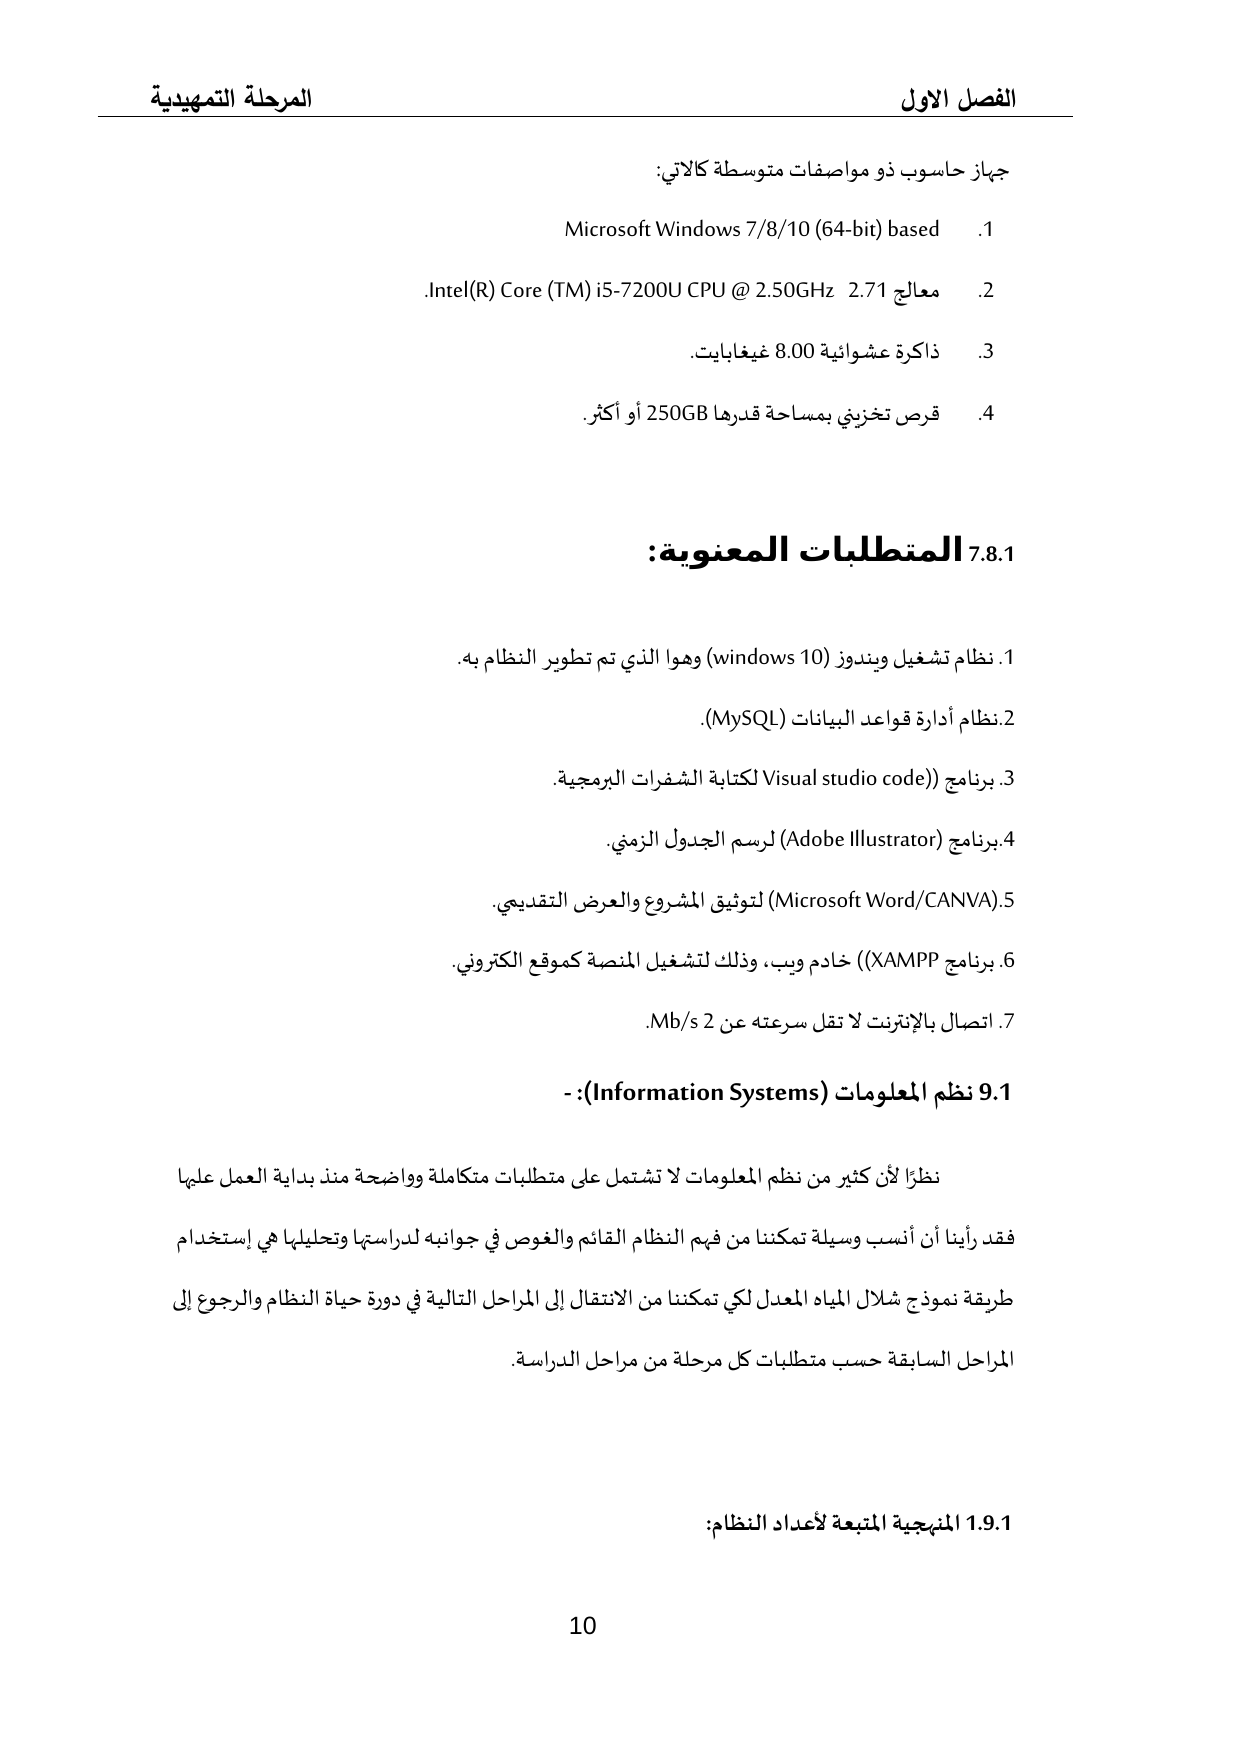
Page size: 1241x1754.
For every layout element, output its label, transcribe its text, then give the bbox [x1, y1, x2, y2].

text 4.برنامج (Adobe Illustrator) لرسم الجدول الزمني. [150, 821, 1015, 861]
text 1. نظام تشغيل ويندوز (windows 10) وهوا الذي تم تطوير النظام به. [150, 639, 1015, 679]
list Microsoft Windows 7/8/10 (64-bit) based [150, 211, 978, 252]
list ذاكرة عشوائية 8.00 غيغابايت. [150, 333, 978, 374]
text 7. اتصال بالإنترنت لا تقل سرعته عن 2 Mb/s. [150, 1002, 1015, 1043]
text جهاز حاسوب ذو مواصفات متوسطة كالاتي: [150, 150, 1015, 191]
list معالج Intel(R) Core (TM) i5-7200U CPU @ 2.50GHz 2.71. [150, 272, 978, 313]
text 9.1 نظم المعلومات (Information Systems): - [150, 1071, 1012, 1118]
text 2.نظام أدارة قواعد البيانات (MySQL). [150, 699, 1015, 740]
text 5.(Microsoft Word/CANVA) لتوثيق المشروع والعرض التقديمي. [150, 881, 1015, 922]
text نظرًا لأن كثير من نظم المعلومات لا تشتمل على متطلبات متكاملة وواضحة منذ بداية العمل عليها فقد رأينا أن أنسب وسيلة تمكننا من فهم النظام القائم والغوص في جوانبه لدراستها وتحليلها هي إستخدام طريقة نموذج شلال المياه المعدل لكي تمكننا من الانتقال إلى المراحل التالية في دورة حياة النظام والرجوع إلى المراحل السابقة حسب متطلبات كل مرحلة من مراحل الدراسة. [150, 1158, 1015, 1382]
list قرص تخزيني بمساحة قدرها 250GB أو أكثر. [150, 394, 978, 435]
text 7.8.1 المتطلبات المعنوية: [150, 530, 1015, 576]
text 6. برنامج XAMPP)) خادم ويب، وذلك لتشغيل المنصة كموقع الكتروني. [150, 942, 1015, 982]
text 3. برنامج ((Visual studio code لكتابة الشفرات البرمجية. [150, 760, 1015, 801]
text 1.9.1 المنهجية المتبعة لأعداد النظام: [150, 1505, 1012, 1545]
